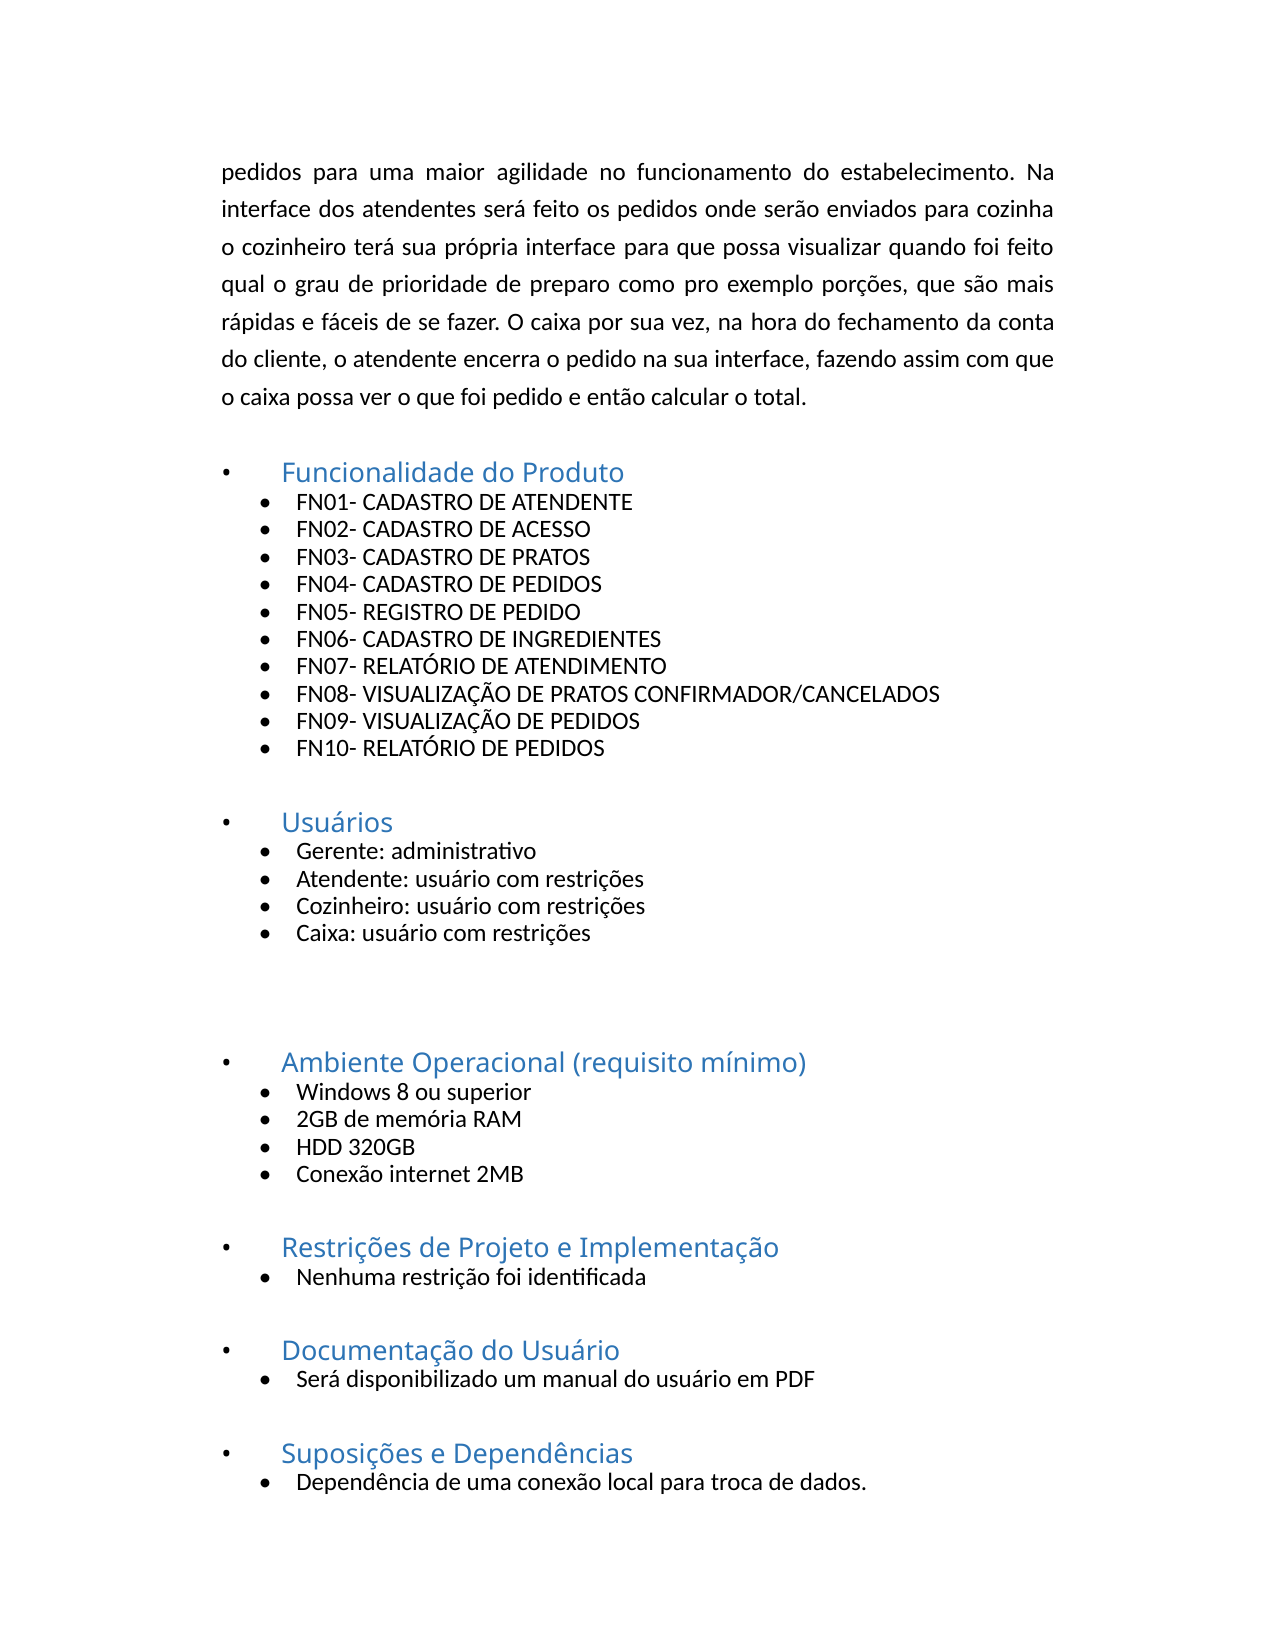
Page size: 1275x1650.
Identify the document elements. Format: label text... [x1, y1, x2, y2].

list Cozinheiro: usuário com restrições [258, 894, 1125, 919]
list Restrições de Projeto e Implementação [221, 1238, 1125, 1263]
list FN08- VISUALIZAÇÃO DE PRATOS CONFIRMADOR/CANCELADOS [258, 682, 1125, 707]
list Atendente: usuário com restrições [258, 867, 1125, 892]
list Suposições e Dependências [221, 1443, 1125, 1468]
list FN01- CADASTRO DE ATENDENTE [258, 490, 1125, 515]
list FN07- RELATÓRIO DE ATENDIMENTO [258, 655, 1125, 680]
list FN02- CADASTRO DE ACESSO [258, 518, 1125, 543]
list FN05- REGISTRO DE PEDIDO [258, 600, 1125, 625]
list FN04- CADASTRO DE PEDIDOS [258, 572, 1125, 597]
list FN06- CADASTRO DE INGREDIENTES [258, 627, 1125, 652]
list Nenhuma restrição foi identificada [258, 1265, 1125, 1290]
list Windows 8 ou superior [258, 1080, 1125, 1105]
list FN10- RELATÓRIO DE PEDIDOS [258, 737, 1125, 762]
list Será disponibilizado um manual do usuário em PDF [258, 1368, 1125, 1393]
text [221, 150, 1054, 412]
list FN09- VISUALIZAÇÃO DE PEDIDOS [258, 709, 1125, 734]
list HDD 320GB [258, 1135, 1125, 1160]
list 2GB de memória RAM [258, 1108, 1125, 1133]
list FN03- CADASTRO DE PRATOS [258, 545, 1125, 570]
list Usuários [221, 812, 1125, 837]
list Documentação do Usuário [221, 1340, 1125, 1365]
list Funcionalidade do Produto [221, 463, 1125, 488]
list Gerente: administrativo [258, 839, 1125, 864]
list Conexão internet 2MB [258, 1162, 1125, 1187]
list Ambiente Operacional (requisito mínimo) [221, 1053, 1125, 1078]
list Caixa: usuário com restrições [258, 922, 1125, 947]
list Dependência de uma conexão local para troca de dados. [258, 1470, 1125, 1495]
